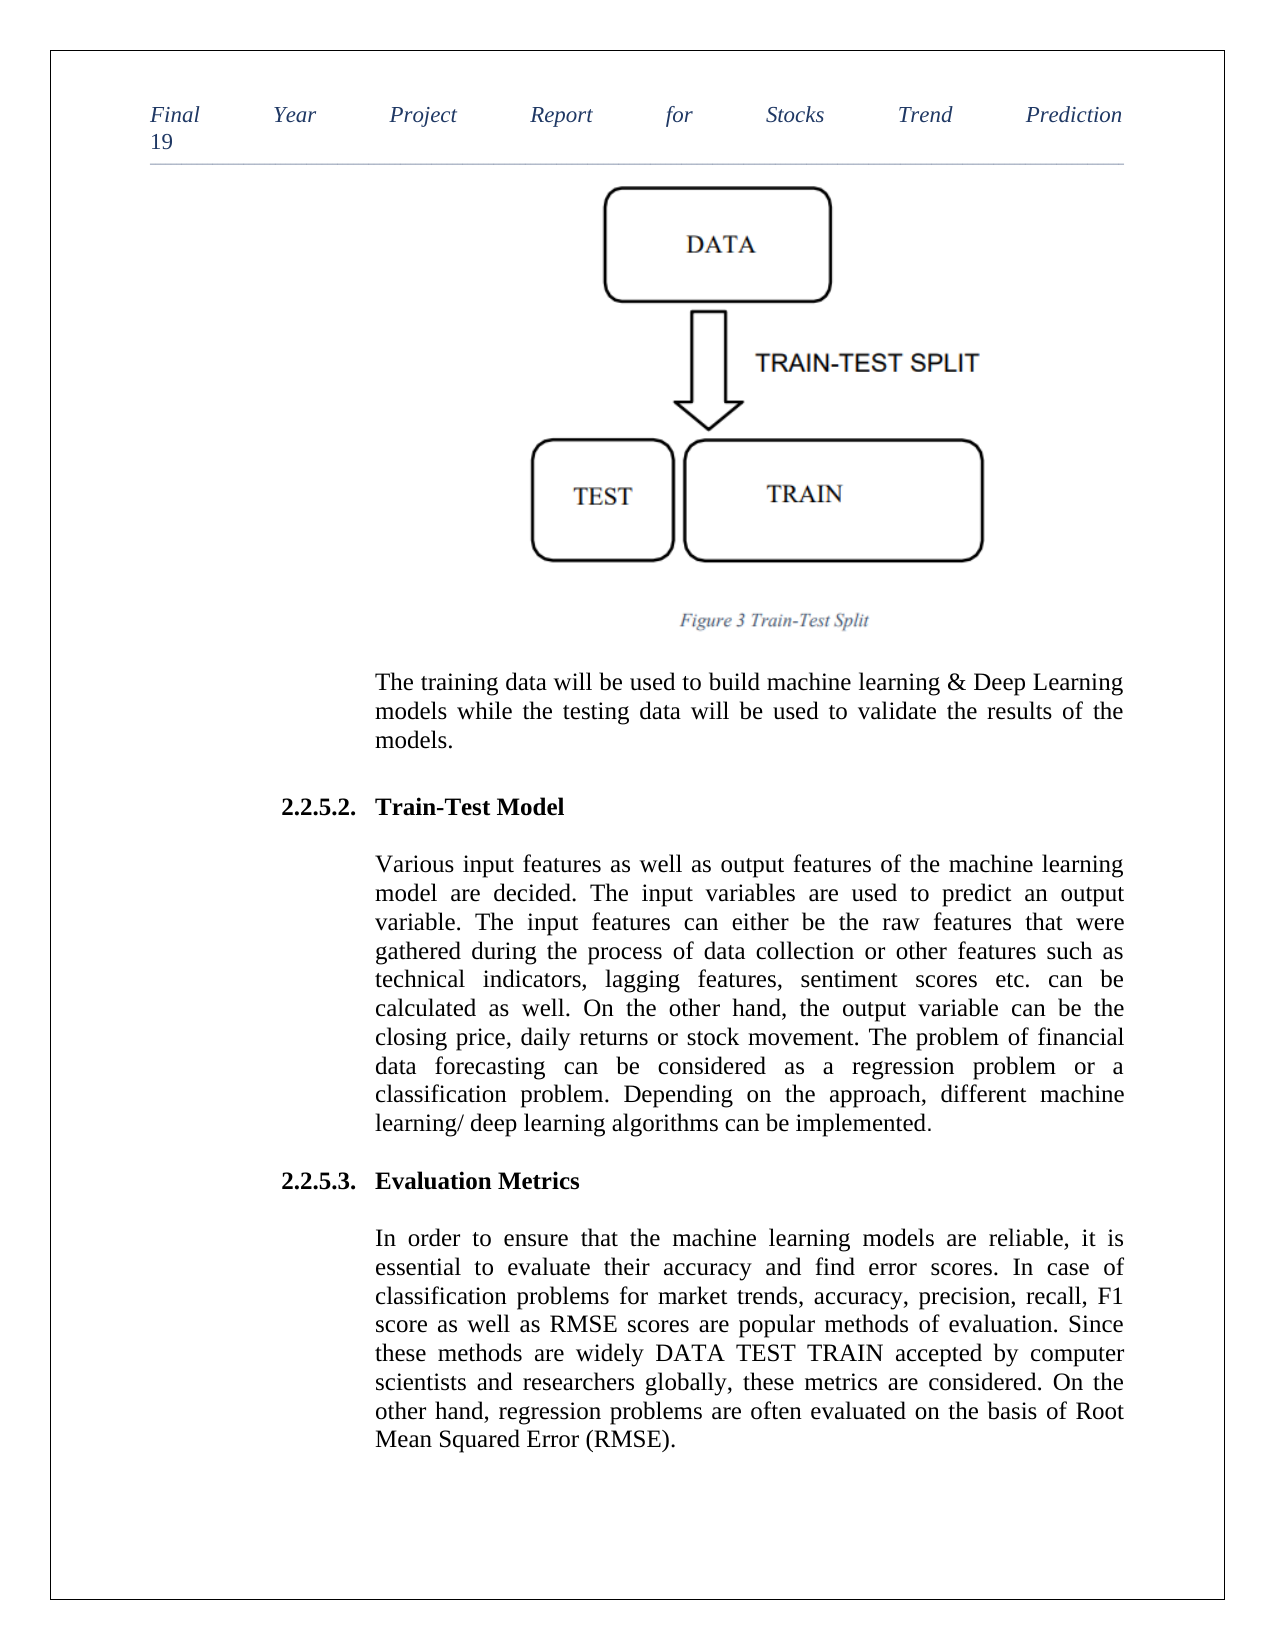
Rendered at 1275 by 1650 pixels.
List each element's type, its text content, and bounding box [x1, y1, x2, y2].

list The training data will be used to build machine learning & Deep Learning models while the testing data will be used to validate the results of the models. [375, 667, 1125, 754]
list Evaluation Metrics [281, 1166, 1125, 1194]
list In order to ensure that the machine learning models are reliable, it is essential to evaluate their accuracy and find error scores. In case of classification problems for market trends, accuracy, precision, recall, F1 score as well as RMSE scores are popular methods of evaluation. Since these methods are widely DATA TEST TRAIN accepted by computer scientists and researchers globally, these metrics are considered. On the other hand, regression problems are often evaluated on the basis of Root Mean Squared Error (RMSE). [375, 1223, 1125, 1453]
list Train-Test Model [281, 792, 1125, 821]
picture [480, 166, 1020, 639]
list Various input features as well as output features of the machine learning model are decided. The input variables are used to predict an output variable. The input features can either be the raw features that were gathered during the process of data collection or other features such as technical indicators, lagging features, sentiment scores etc. can be calculated as well. On the other hand, the output variable can be the closing price, daily returns or stock movement. The problem of financial data forecasting can be considered as a regression problem or a classification problem. Depending on the approach, different machine learning/ deep learning algorithms can be implemented. [375, 849, 1125, 1137]
